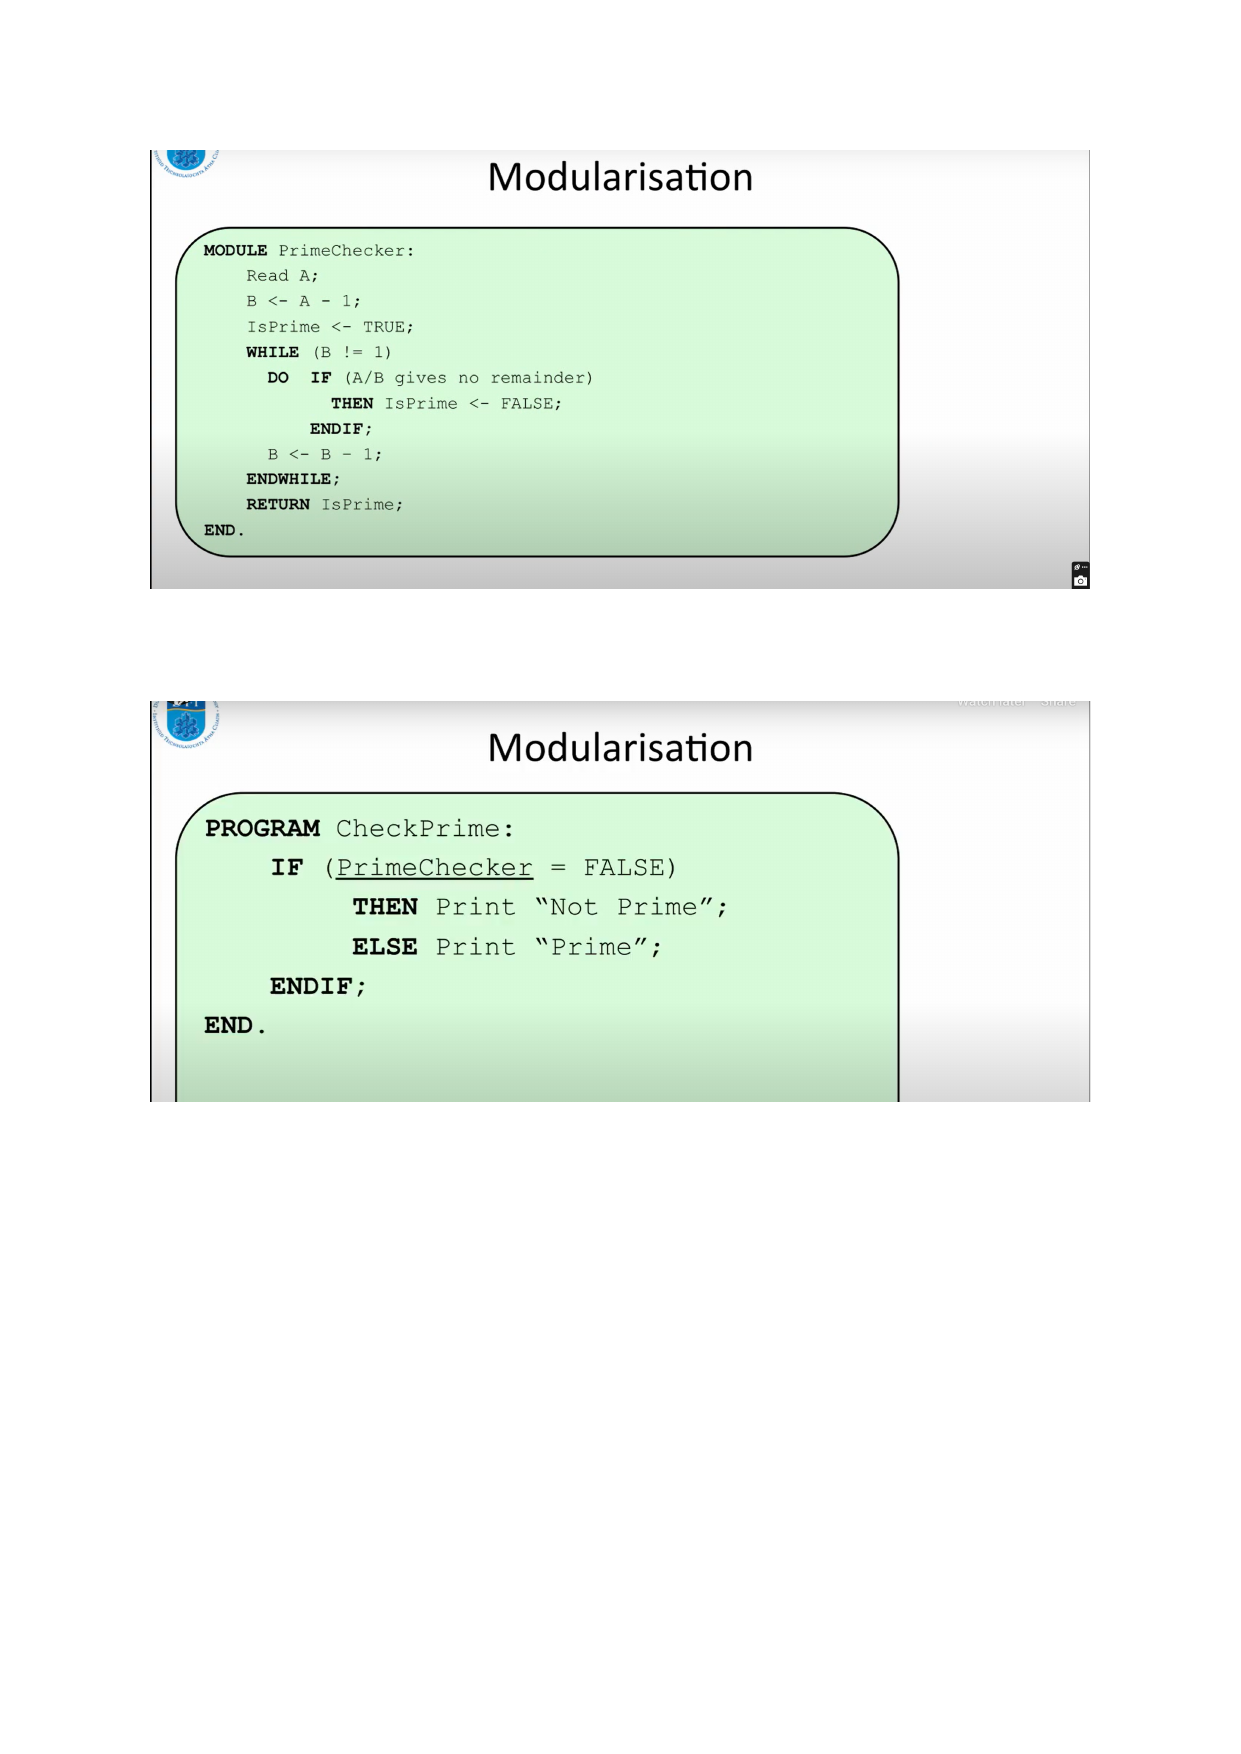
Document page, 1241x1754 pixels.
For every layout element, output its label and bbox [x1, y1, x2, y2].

picture [150, 701, 1091, 1102]
picture [150, 150, 1090, 589]
picture [173, 150, 198, 167]
